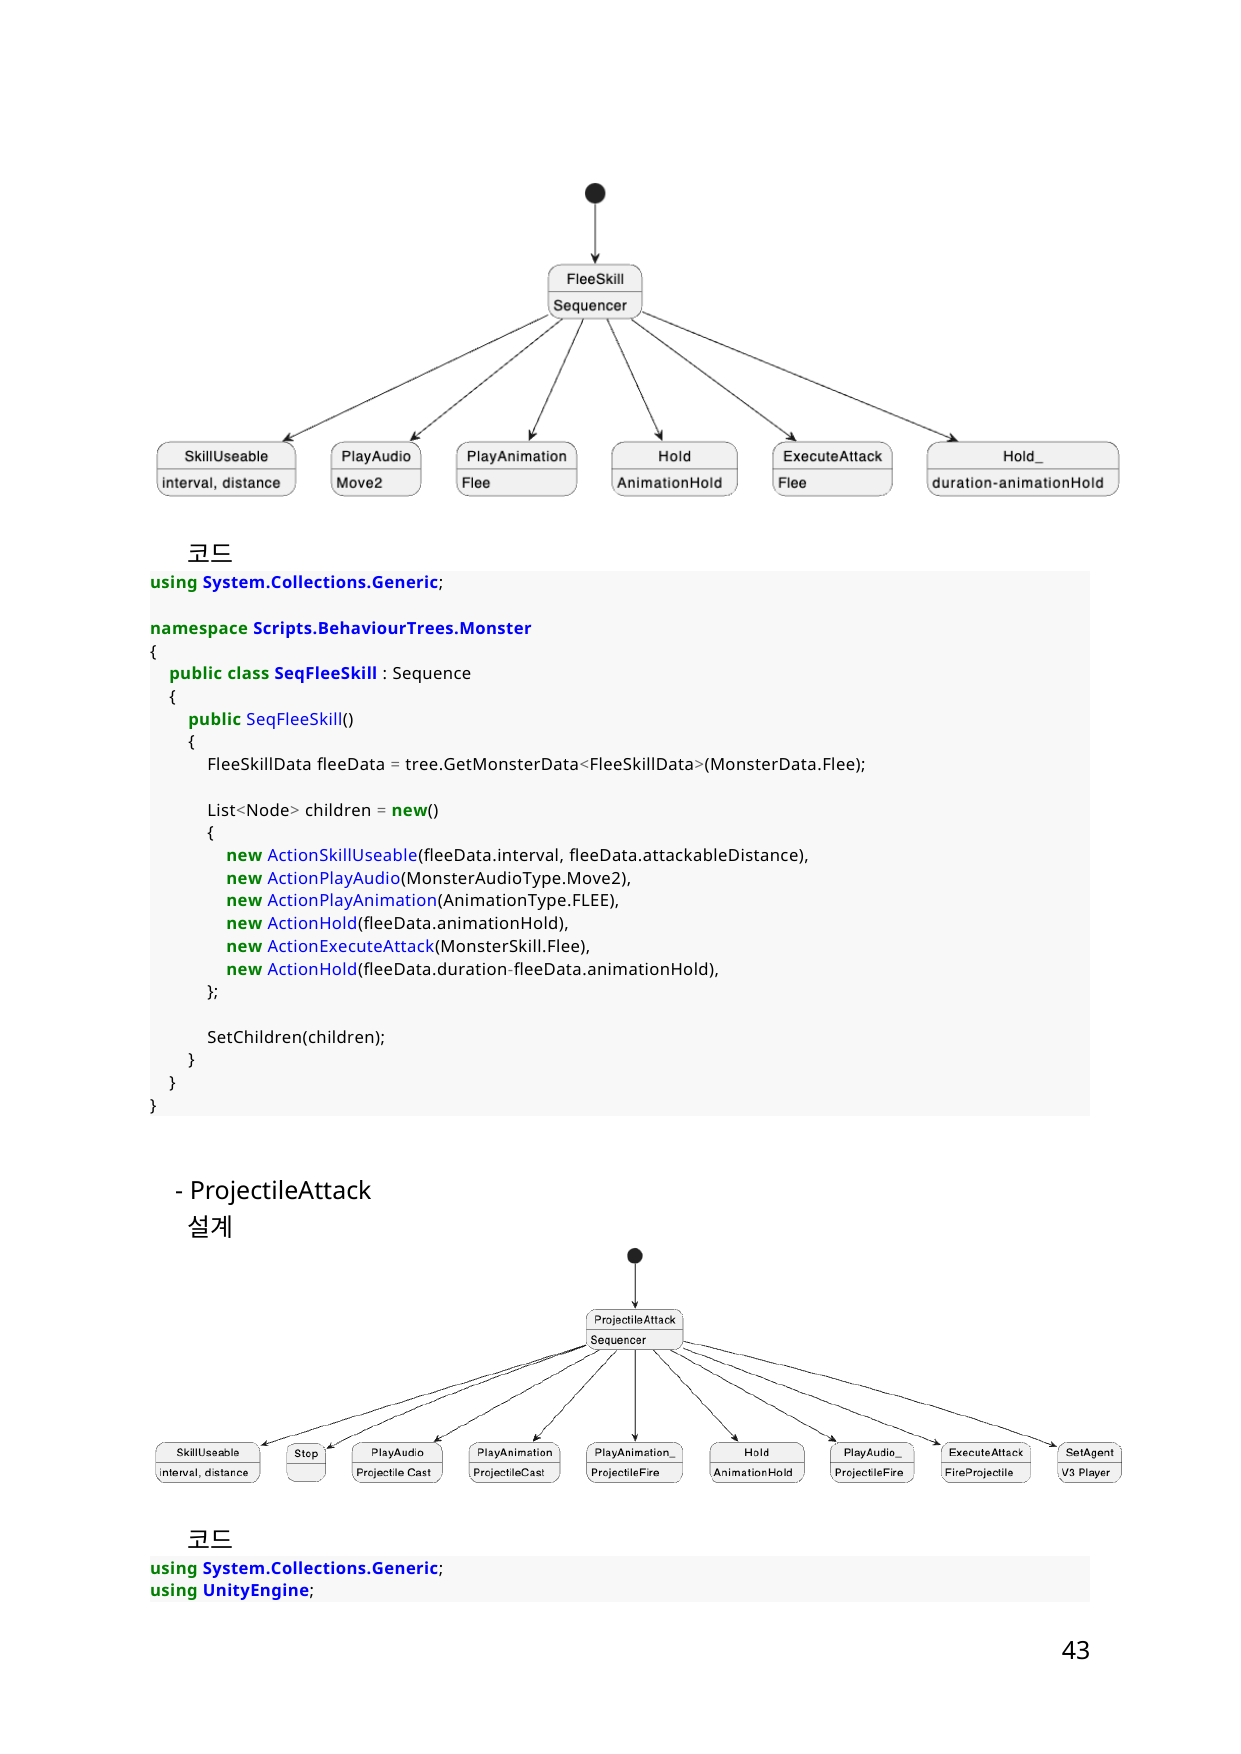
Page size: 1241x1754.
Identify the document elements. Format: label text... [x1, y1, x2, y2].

text FleeSkillData fleeData = tree.GetMonsterData<FleeSkillData>(MonsterData.Flee); [150, 753, 1090, 776]
text } [150, 1071, 1090, 1093]
text new ActionSkillUseable(fleeData.interval, fleeData.attackableDistance), [150, 844, 1090, 866]
text public SeqFleeSkill() [150, 707, 1090, 730]
text using System.Collections.Generic; [150, 571, 1090, 594]
text new ActionHold(fleeData.duration-fleeData.animationHold), [150, 957, 1090, 980]
text using UnityEngine; [150, 1579, 1090, 1602]
text SetChildren(children); [150, 1025, 1090, 1048]
text new ActionExecuteAttack(MonsterSkill.Flee), [150, 934, 1090, 957]
text public class SeqFleeSkill : Sequence [150, 662, 1090, 685]
text new ActionPlayAnimation(AnimationType.FLEE), [150, 889, 1090, 912]
text 코드 [150, 1520, 1090, 1556]
text new ActionPlayAudio(MonsterAudioType.Move2), [150, 866, 1090, 889]
text namespace Scripts.BehaviourTrees.Monster [150, 617, 1090, 639]
text List<Node> children = new() [150, 798, 1090, 821]
text { [150, 639, 1090, 662]
text 설계 [150, 1207, 1090, 1243]
text { [150, 730, 1090, 753]
text { [150, 821, 1090, 844]
text using System.Collections.Generic; [150, 1556, 1090, 1579]
text } [150, 1048, 1090, 1071]
text 코드 [150, 535, 1090, 571]
text } [150, 1093, 1090, 1116]
text new ActionHold(fleeData.animationHold), [150, 912, 1090, 934]
picture [150, 177, 1125, 501]
picture [150, 1243, 1125, 1486]
text - ProjectileAttack [150, 1173, 1090, 1207]
text }; [150, 980, 1090, 1003]
text { [150, 685, 1090, 707]
